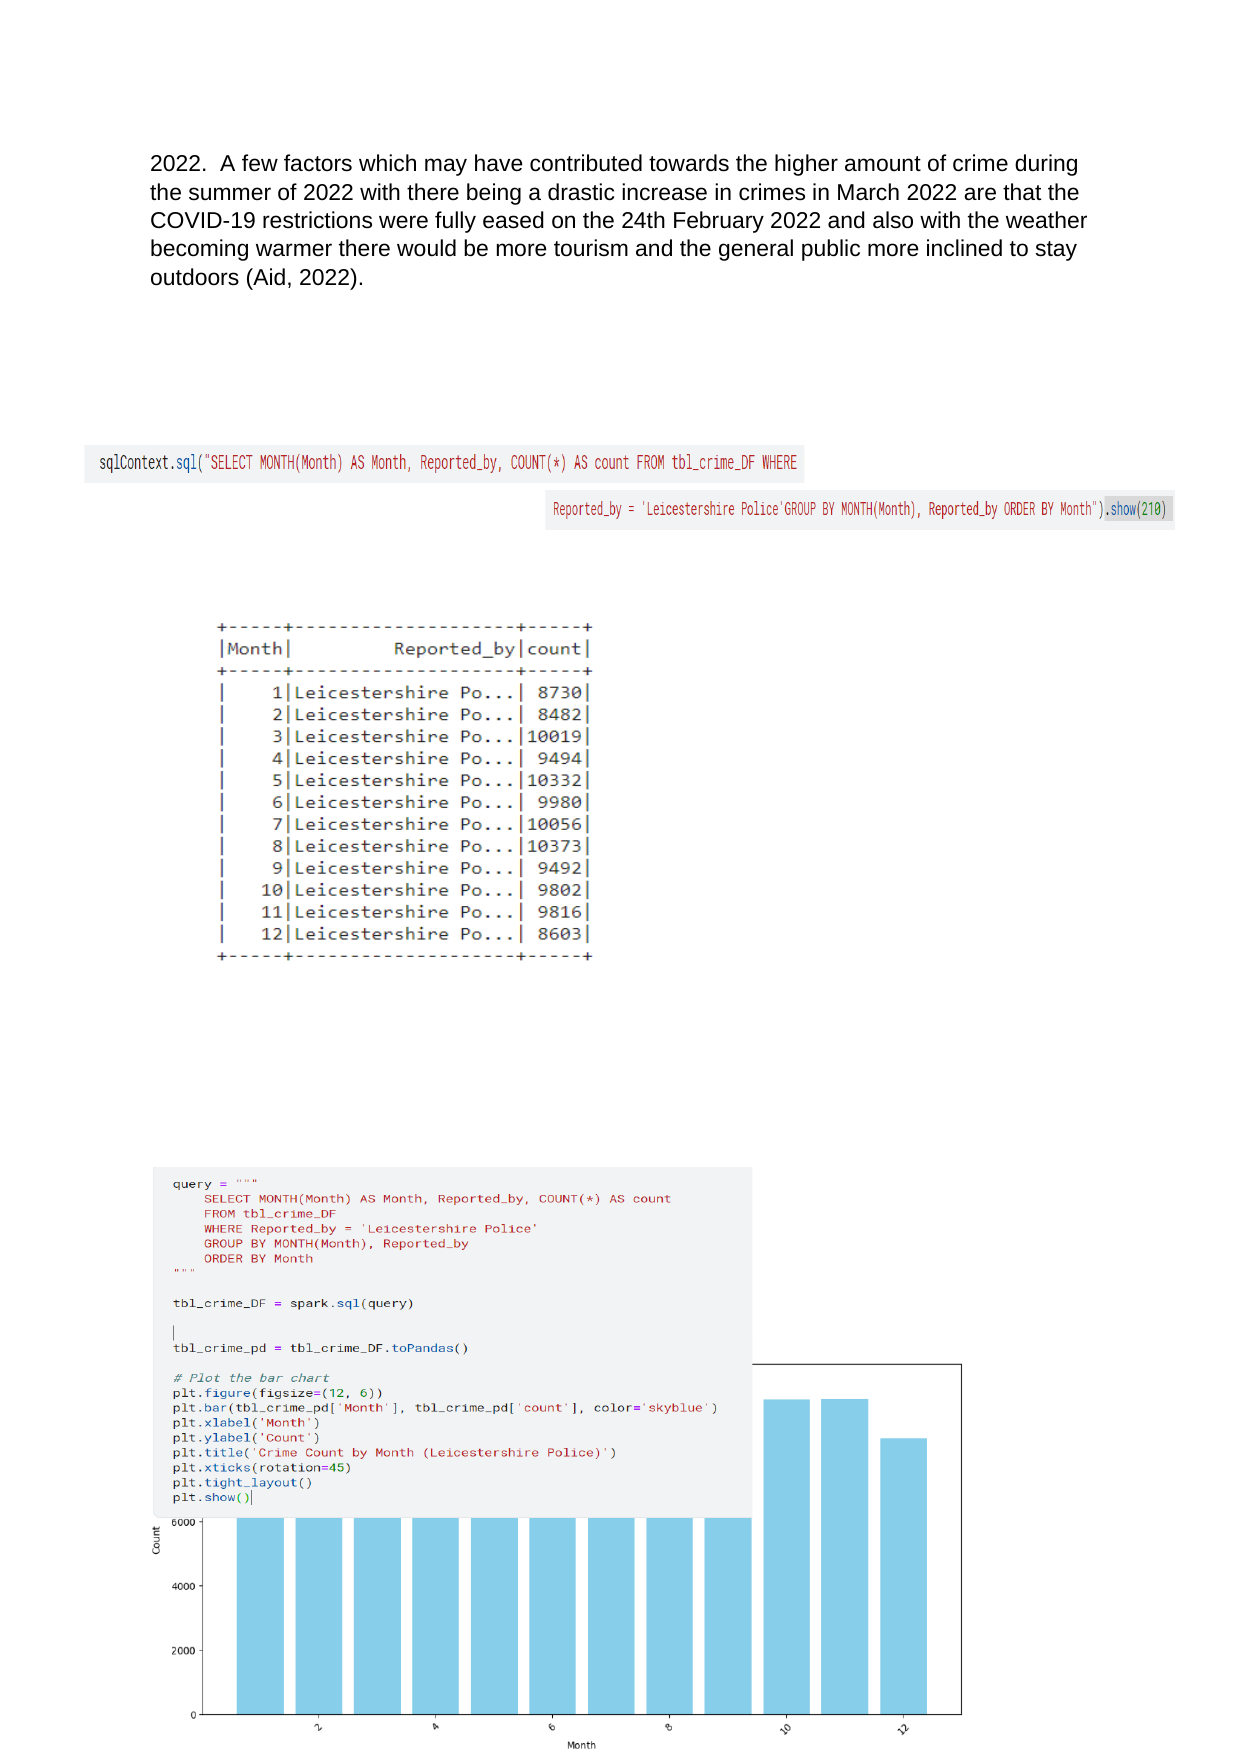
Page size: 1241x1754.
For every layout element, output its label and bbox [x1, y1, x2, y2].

picture [84, 445, 805, 483]
picture [139, 1167, 993, 1754]
text [150, 150, 1090, 290]
picture [178, 612, 685, 984]
picture [545, 490, 1175, 530]
